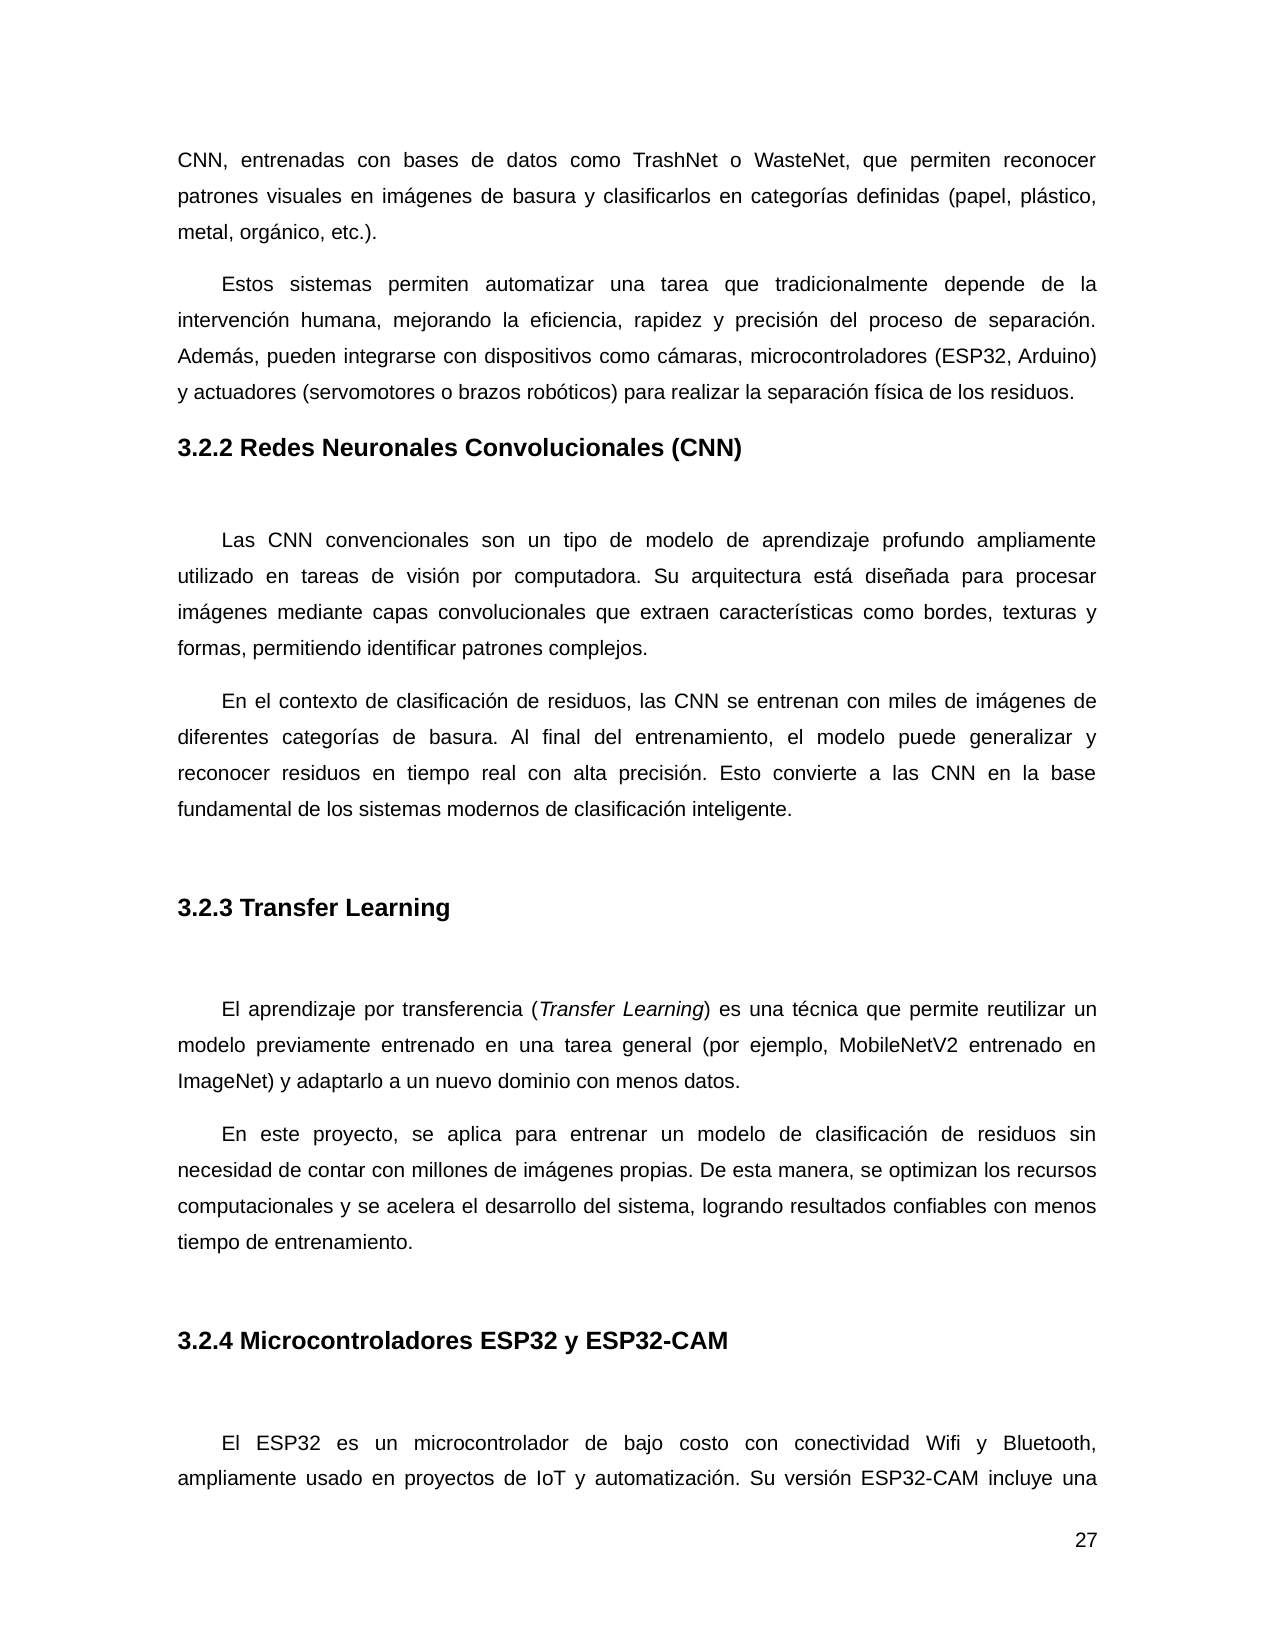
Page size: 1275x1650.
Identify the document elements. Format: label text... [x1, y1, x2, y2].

text 3.2.4 Microcontroladores ESP32 y ESP32-CAM [177, 1326, 1098, 1355]
text En este proyecto, se aplica para entrenar un modelo de clasificación de residuos sin necesidad de contar con millones de imágenes propias. De esta manera, se optimizan los recursos computacionales y se acelera el desarrollo del sistema, logrando resultados confiables con menos tiempo de entrenamiento. [177, 1122, 1098, 1253]
text 3.2.3 Transfer Learning [177, 893, 1098, 922]
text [177, 148, 1098, 243]
text El aprendizaje por transferencia (Transfer Learning) es una técnica que permite reutilizar un modelo previamente entrenado en una tarea general (por ejemplo, MobileNetV2 entrenado en ImageNet) y adaptarlo a un nuevo dominio con menos datos. [177, 997, 1098, 1093]
text En el contexto de clasificación de residuos, las CNN se entrenan con miles de imágenes de diferentes categorías de basura. Al final del entrenamiento, el modelo puede generalizar y reconocer residuos en tiempo real con alta precisión. Esto convierte a las CNN en la base fundamental de los sistemas modernos de clasificación inteligente. [177, 688, 1098, 820]
text Las CNN convencionales son un tipo de modelo de aprendizaje profundo ampliamente utilizado en tareas de visión por computadora. Su arquitectura está diseñada para procesar imágenes mediante capas convolucionales que extraen características como bordes, texturas y formas, permitiendo identificar patrones complejos. [177, 528, 1098, 660]
text Estos sistemas permiten automatizar una tarea que tradicionalmente depende de la intervención humana, mejorando la eficiencia, rapidez y precisión del proceso de separación. Además, pueden integrarse con dispositivos como cámaras, microcontroladores (ESP32, Arduino) y actuadores (servomotores o brazos robóticos) para realizar la separación física de los residuos. [177, 272, 1098, 404]
text 3.2.2 Redes Neuronales Convolucionales (CNN) [177, 432, 1098, 461]
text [177, 1430, 1098, 1490]
